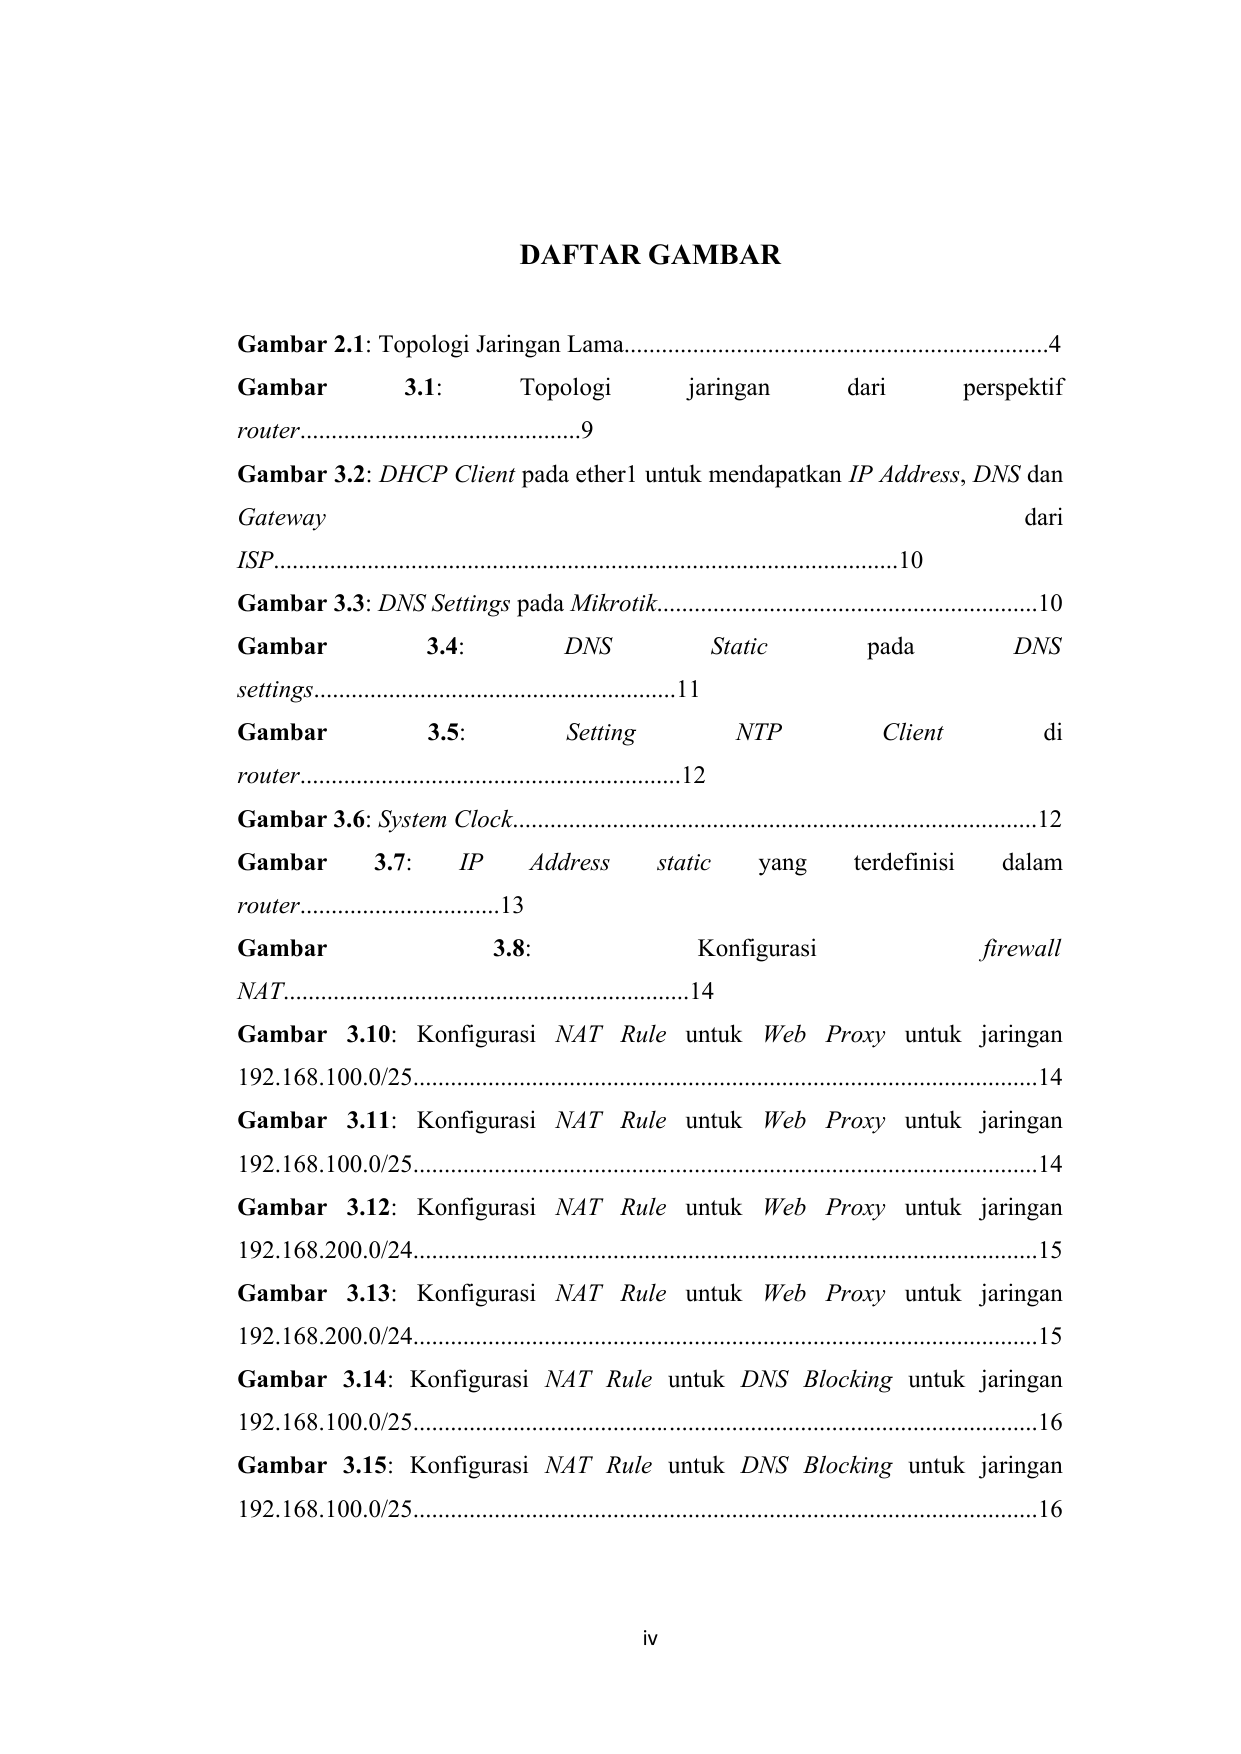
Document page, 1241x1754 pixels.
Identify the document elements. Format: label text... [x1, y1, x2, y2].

text Gambar 3.6: System Clock....................................................................................12 [237, 804, 1063, 832]
text Gambar 3.3: DNS Settings pada Mikrotik.............................................................10 [237, 588, 1063, 617]
text Gambar 3.15: Konfigurasi NAT Rule untuk DNS Blocking untuk jaringan 192.168.100.0/25....................................................................................................16 [237, 1451, 1063, 1522]
text Gambar 2.1: Topologi Jaringan Lama....................................................................4 [237, 329, 1063, 358]
text Gambar 3.1: Topologi jaringan dari perspektif router.............................................9 [237, 372, 1063, 444]
text Gambar 3.7: IP Address static yang terdefinisi dalam router................................13 [237, 847, 1063, 919]
text Gambar 3.12: Konfigurasi NAT Rule untuk Web Proxy untuk jaringan 192.168.200.0/24....................................................................................................15 [237, 1192, 1063, 1264]
text Gambar 3.14: Konfigurasi NAT Rule untuk DNS Blocking untuk jaringan 192.168.100.0/25....................................................................................................16 [237, 1364, 1063, 1436]
text Gambar 3.2: DHCP Client pada ether1 untuk mendapatkan IP Address, DNS dan Gateway dari ISP....................................................................................................10 [237, 459, 1063, 574]
text Gambar 3.10: Konfigurasi NAT Rule untuk Web Proxy untuk jaringan 192.168.100.0/25....................................................................................................14 [237, 1019, 1063, 1091]
text Gambar 3.4: DNS Static pada DNS settings..........................................................11 [237, 631, 1063, 703]
text Gambar 3.5: Setting NTP Client di router.............................................................12 [237, 717, 1063, 789]
text Gambar 3.8: Konfigurasi firewall NAT.................................................................14 [237, 933, 1063, 1005]
text Gambar 3.11: Konfigurasi NAT Rule untuk Web Proxy untuk jaringan 192.168.100.0/25....................................................................................................14 [237, 1106, 1063, 1177]
text Gambar 3.13: Konfigurasi NAT Rule untuk Web Proxy untuk jaringan 192.168.200.0/24....................................................................................................15 [237, 1278, 1063, 1350]
subtitle DAFTAR GAMBAR [237, 237, 1063, 271]
